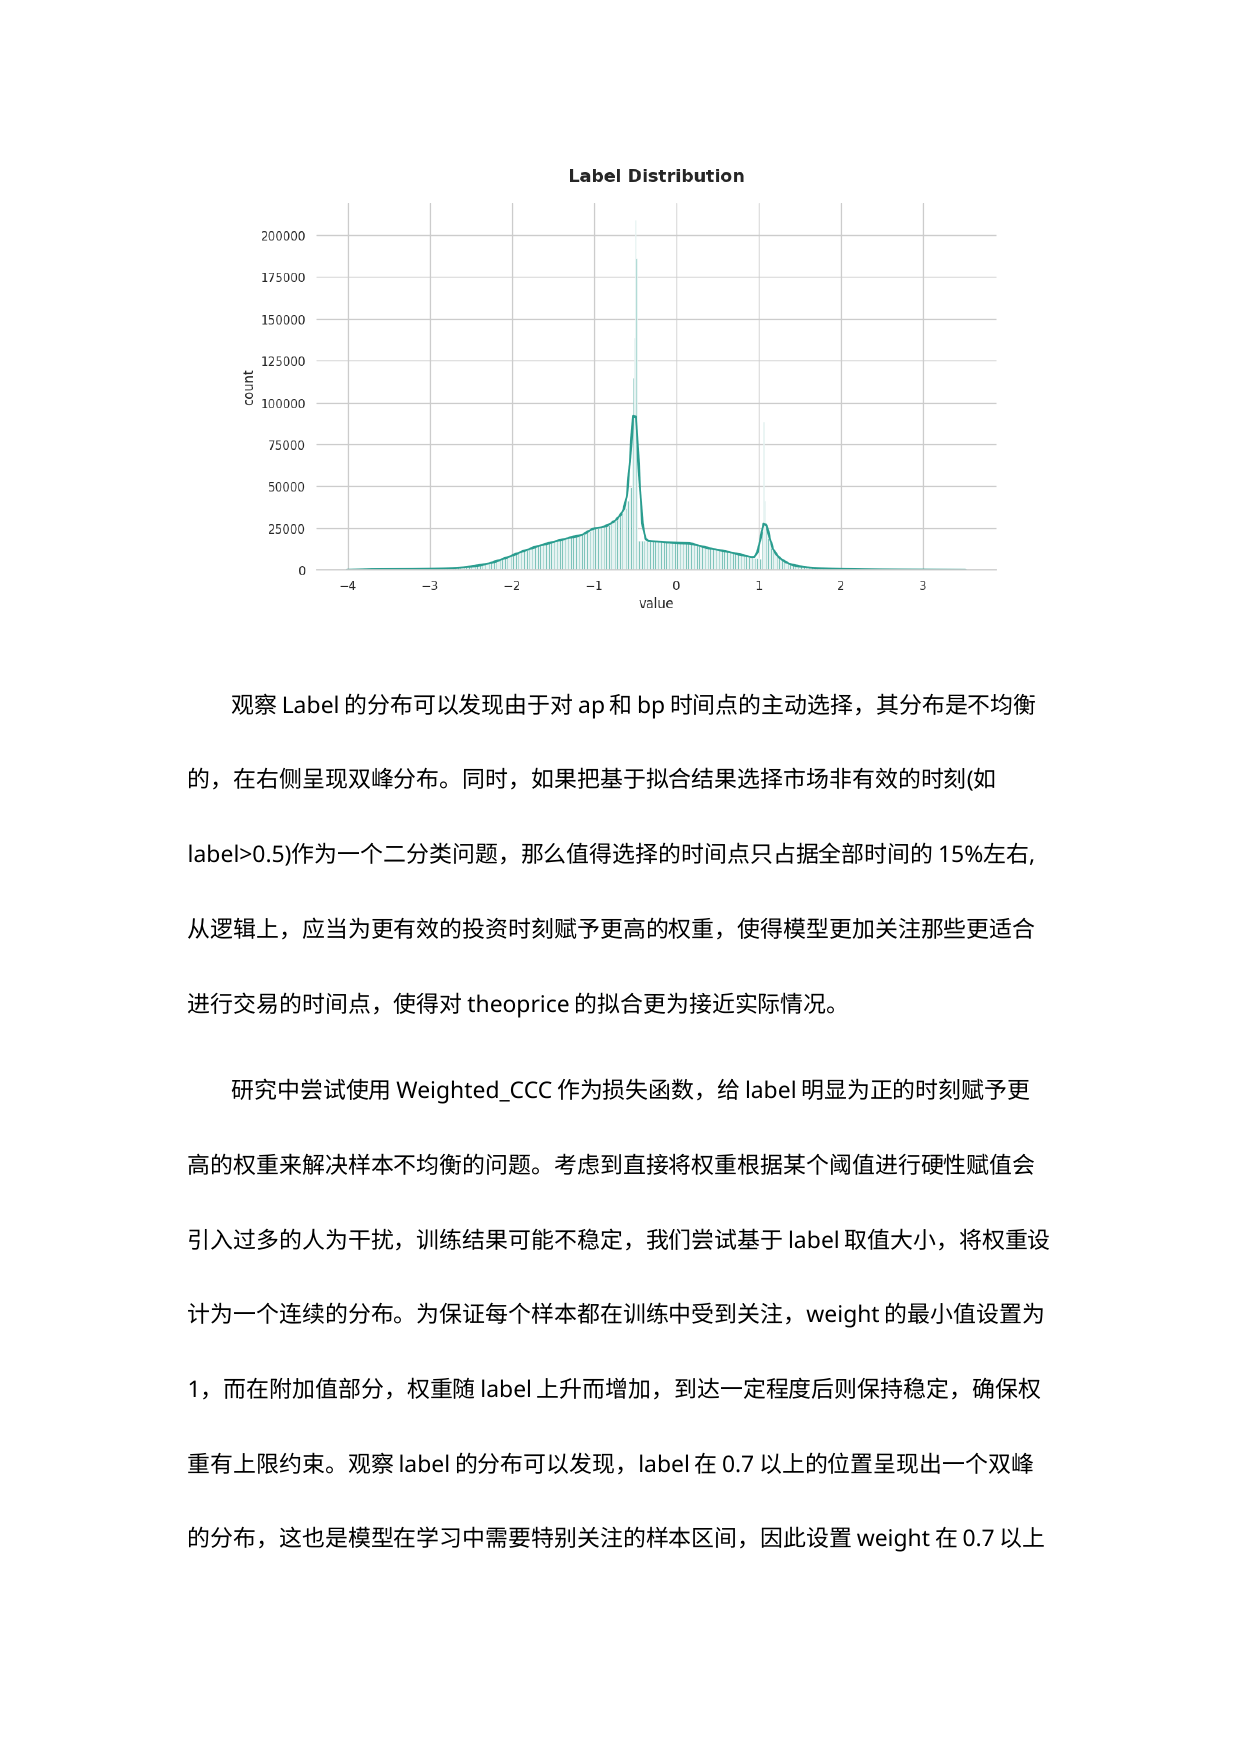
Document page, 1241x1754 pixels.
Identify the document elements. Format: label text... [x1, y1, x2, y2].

picture [234, 162, 1004, 618]
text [187, 1056, 1053, 1569]
text 观察Label的分布可以发现由于对ap和bp时间点的主动选择，其分布是不均衡的，在右侧呈现双峰分布。同时，如果把基于拟合结果选择市场非有效的时刻(如label>0.5)作为一个二分类问题，那么值得选择的时间点只占据全部时间的15%左右,从逻辑上，应当为更有效的投资时刻赋予更高的权重，使得模型更加关注那些更适合进行交易的时间点，使得对theoprice的拟合更为接近实际情况。 [187, 671, 1053, 1034]
